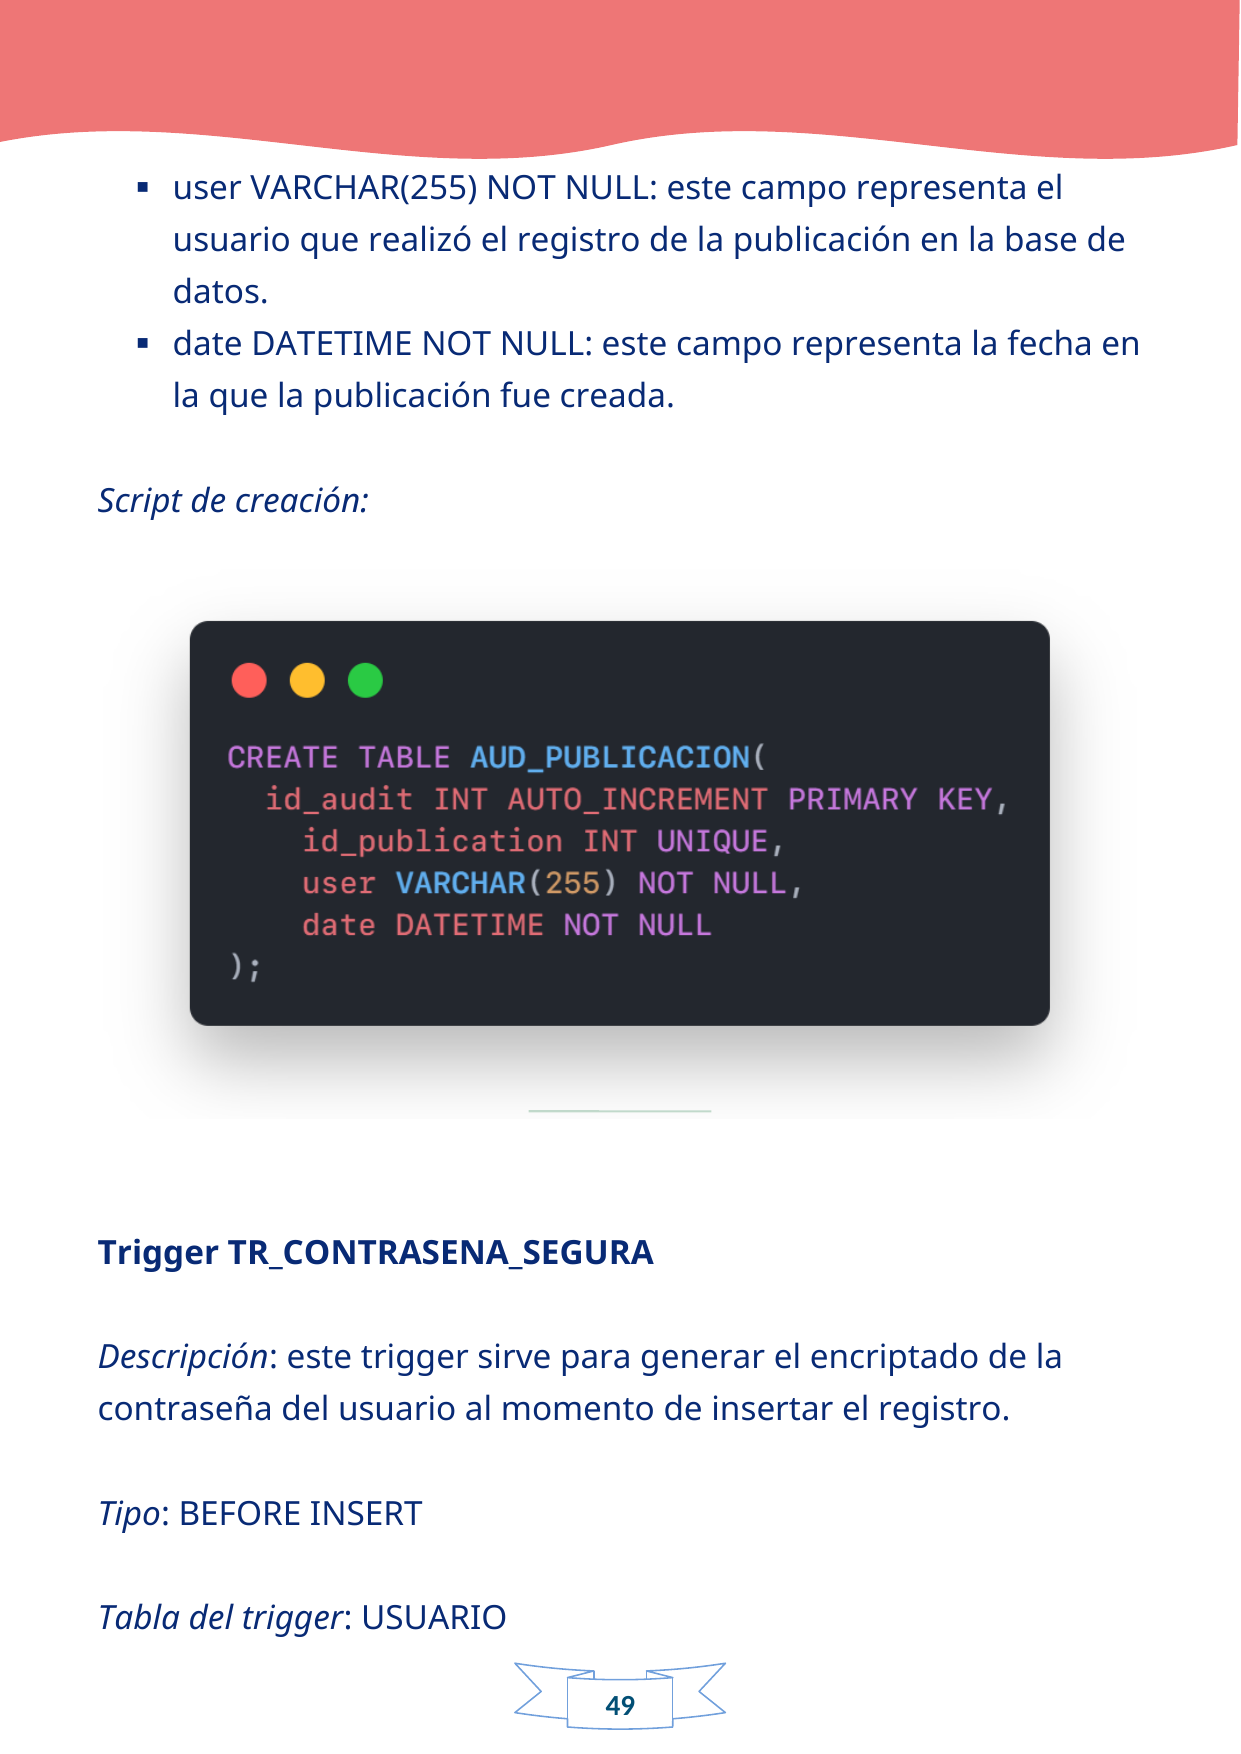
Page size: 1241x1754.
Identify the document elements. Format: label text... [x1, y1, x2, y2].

list user VARCHAR(255) NOT NULL: este campo representa el usuario que realizó el registro de la publicación en la base de datos. [135, 163, 1143, 313]
picture [97, 528, 1143, 1119]
text Tabla del trigger: USUARIO [97, 1594, 1143, 1639]
text Script de creación: [97, 477, 1143, 522]
text Descripción: este trigger sirve para generar el encriptado de la contraseña del usuario al momento de insertar el registro. [97, 1333, 1143, 1430]
text Tipo: BEFORE INSERT [97, 1489, 1143, 1535]
text Trigger TR_CONTRASENA_SEGURA [97, 1228, 1143, 1274]
list date DATETIME NOT NULL: este campo representa la fecha en la que la publicación fue creada. [135, 320, 1143, 418]
